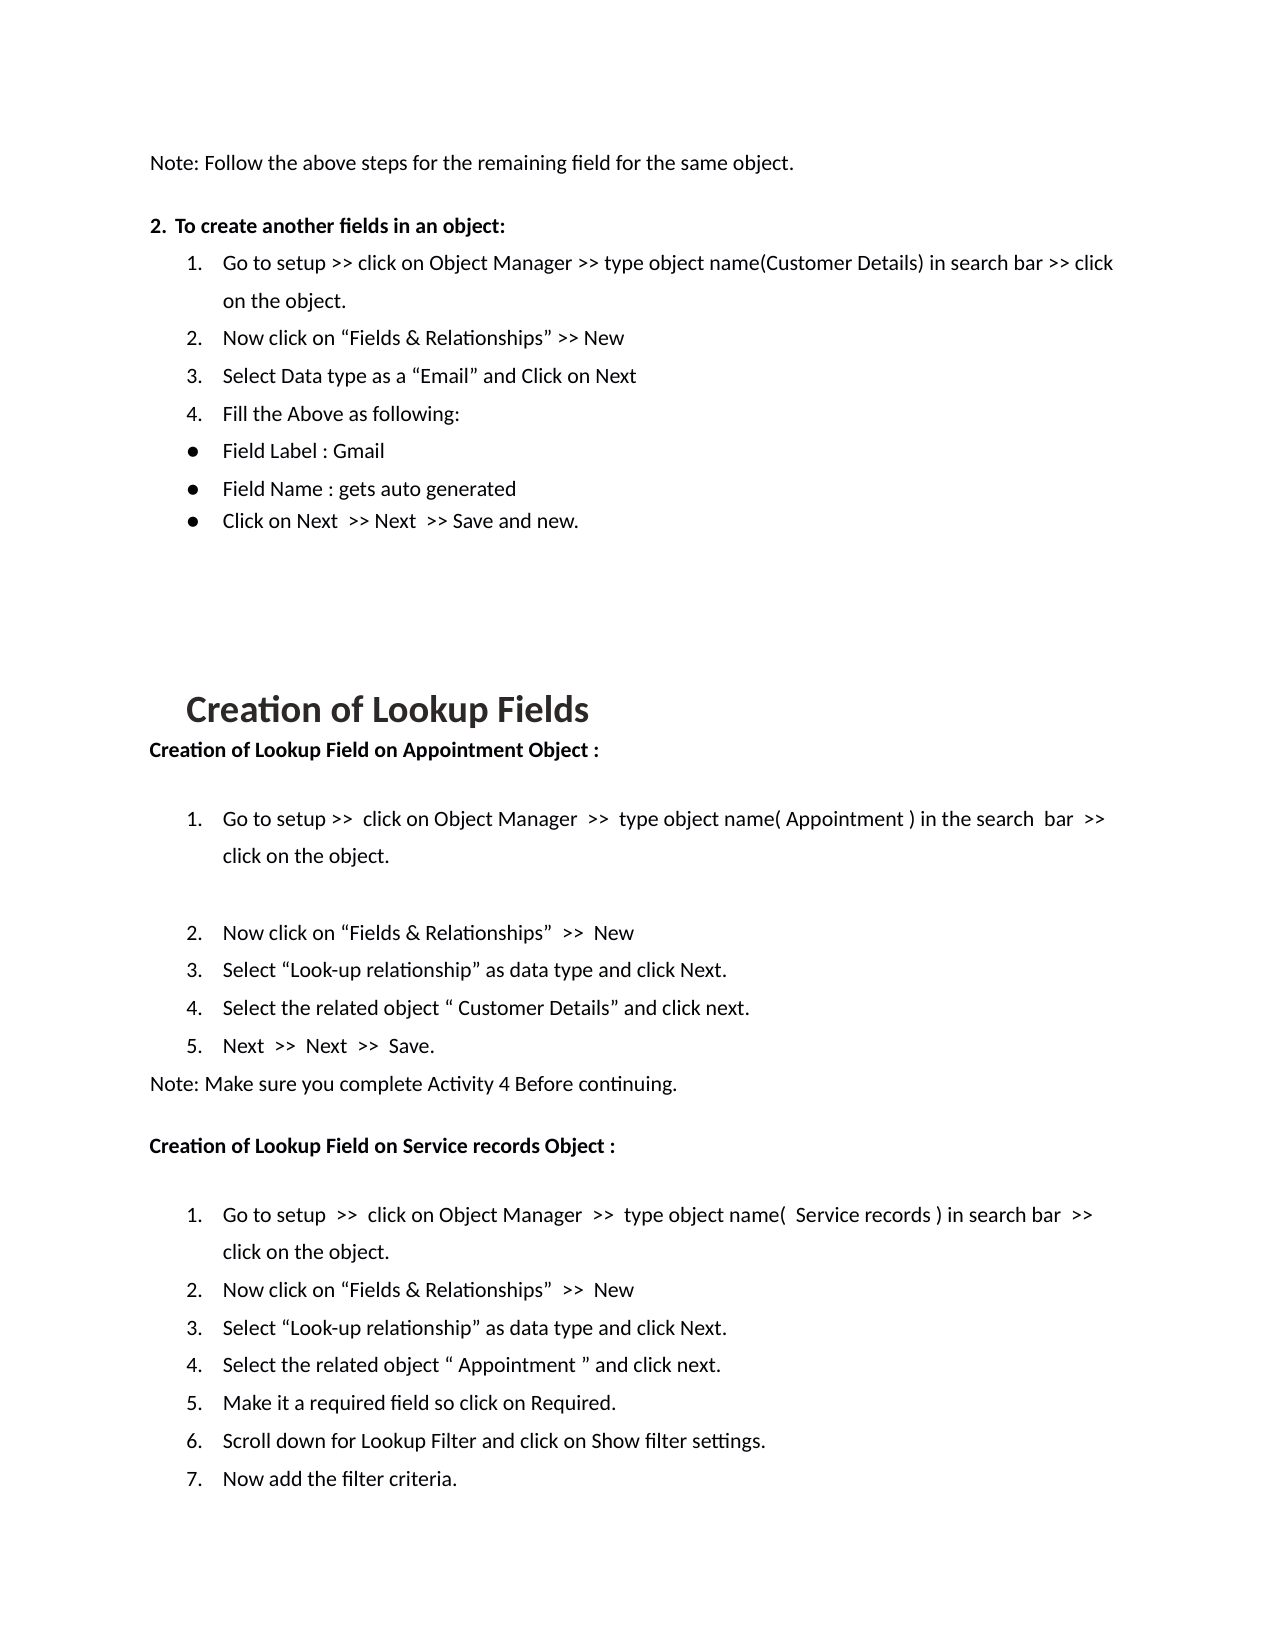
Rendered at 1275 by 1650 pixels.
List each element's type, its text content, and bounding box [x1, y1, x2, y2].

list Go to setup >> click on Object Manager >> type object name(Customer Details) in search bar >> click on the object. [186, 249, 1126, 313]
list Go to setup >> click on Object Manager >> type object name( Appointment ) in the search bar >> click on the object. [186, 805, 1126, 869]
subtitle Creation of Lookup Fields [148, 685, 1206, 732]
list Make it a required field so click on Required. [186, 1389, 1126, 1416]
list Now click on “Fields & Relationships” >> New [186, 1276, 1126, 1302]
list Now add the filter criteria. [186, 1465, 1126, 1492]
list Next >> Next >> Save. [186, 1032, 1126, 1059]
list Field Name : gets auto generated [186, 476, 1126, 502]
text Note: Make sure you complete Activity 4 Before continuing. [150, 1070, 1126, 1097]
list Scroll down for Lookup Filter and click on Show filter settings. [186, 1427, 1126, 1454]
list To create another fields in an object: [150, 212, 1002, 239]
list Click on Next >> Next >> Save and new. [186, 507, 1126, 534]
list Fill the Above as following: [186, 400, 1126, 427]
list Field Label : Gmail [186, 438, 1126, 464]
list Go to setup >> click on Object Manager >> type object name( Service records ) in search bar >> click on the object. [186, 1201, 1126, 1265]
text Note: Follow the above steps for the remaining field for the same object. [150, 149, 1126, 176]
text Creation of Lookup Field on Appointment Object : [149, 736, 1002, 763]
list Select the related object “ Appointment ” and click next. [186, 1351, 1126, 1378]
list Select Data type as a “Email” and Click on Next [186, 362, 1126, 389]
list Now click on “Fields & Relationships” >> New [186, 919, 1126, 945]
list Select “Look-up relationship” as data type and click Next. [186, 1314, 1126, 1340]
list Select the related object “ Customer Details” and click next. [186, 994, 1126, 1021]
list Select “Look-up relationship” as data type and click Next. [186, 956, 1126, 983]
list Now click on “Fields & Relationships” >> New [186, 324, 1126, 351]
text Creation of Lookup Field on Service records Object : [149, 1132, 1002, 1159]
